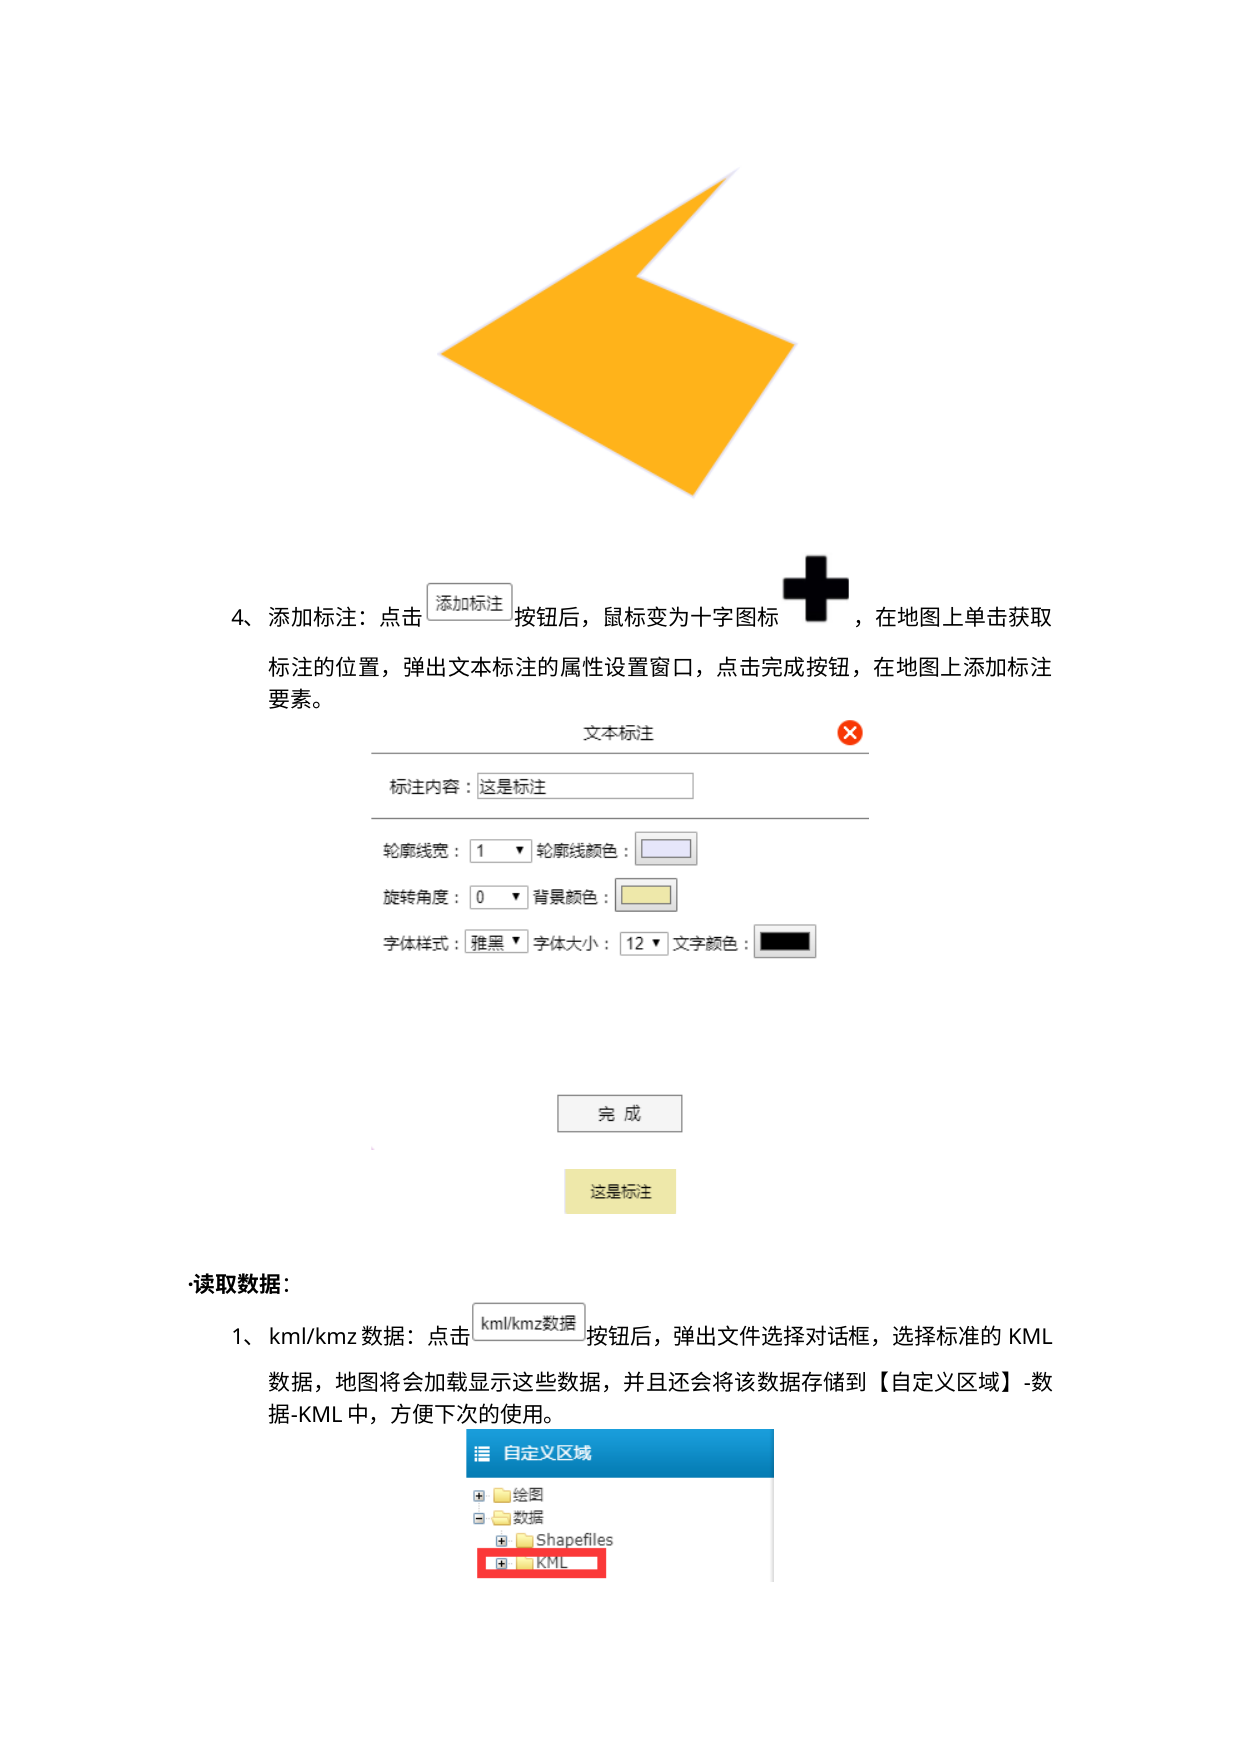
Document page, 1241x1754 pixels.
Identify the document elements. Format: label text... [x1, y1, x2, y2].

picture [563, 1169, 677, 1214]
picture [779, 552, 854, 626]
picture [423, 578, 514, 626]
picture [466, 1429, 774, 1461]
list 添加标注：点击按钮后，鼠标变为十字图标，在地图上单击获取标注的位置，弹出文本标注的属性设置窗口，点击完成按钮，在地图上添加标注要素。 [231, 552, 1053, 714]
picture [466, 1478, 774, 1582]
picture [471, 1299, 587, 1345]
list kml/kmz数据：点击按钮后，弹出文件选择对话框，选择标准的KML数据，地图将会加载显示这些数据，并且还会将该数据存储到【自定义区域】-数据-KML中，方便下次的使用。 [231, 1299, 1053, 1429]
text ·读取数据： [187, 1267, 1053, 1299]
picture [371, 714, 869, 1150]
picture [437, 162, 804, 506]
